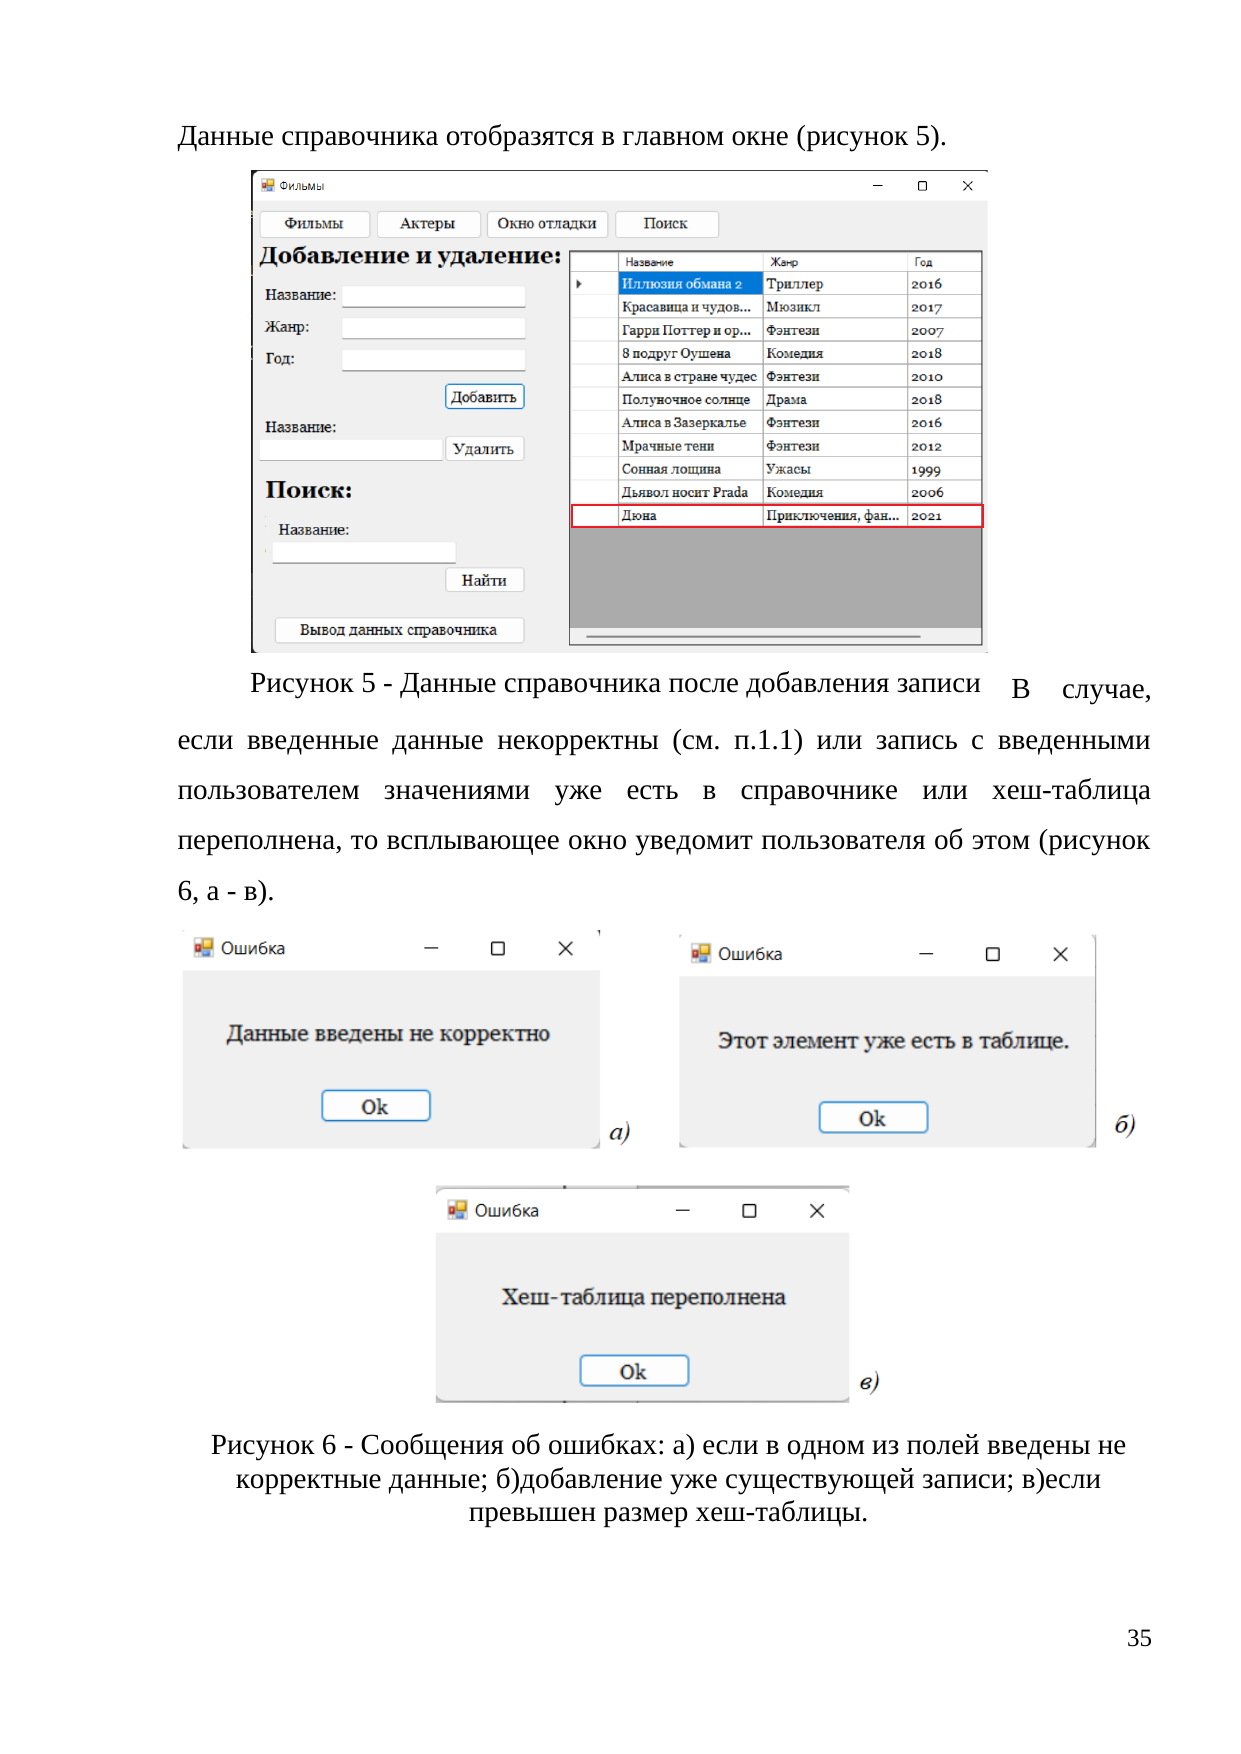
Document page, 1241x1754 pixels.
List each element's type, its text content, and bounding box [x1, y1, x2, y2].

picture [181, 930, 1152, 1415]
text В случае, если введенные данные некорректны (см. п.1.1) или запись с введенными пользователем значениями уже есть в справочнике или хеш-таблица переполнена, то всплывающее окно уведомит пользователя об этом (рисунок 6, а - в). [177, 672, 1152, 906]
picture [250, 170, 987, 652]
text Данные справочника отобразятся в главном окне (рисунок 5). [177, 118, 1152, 152]
